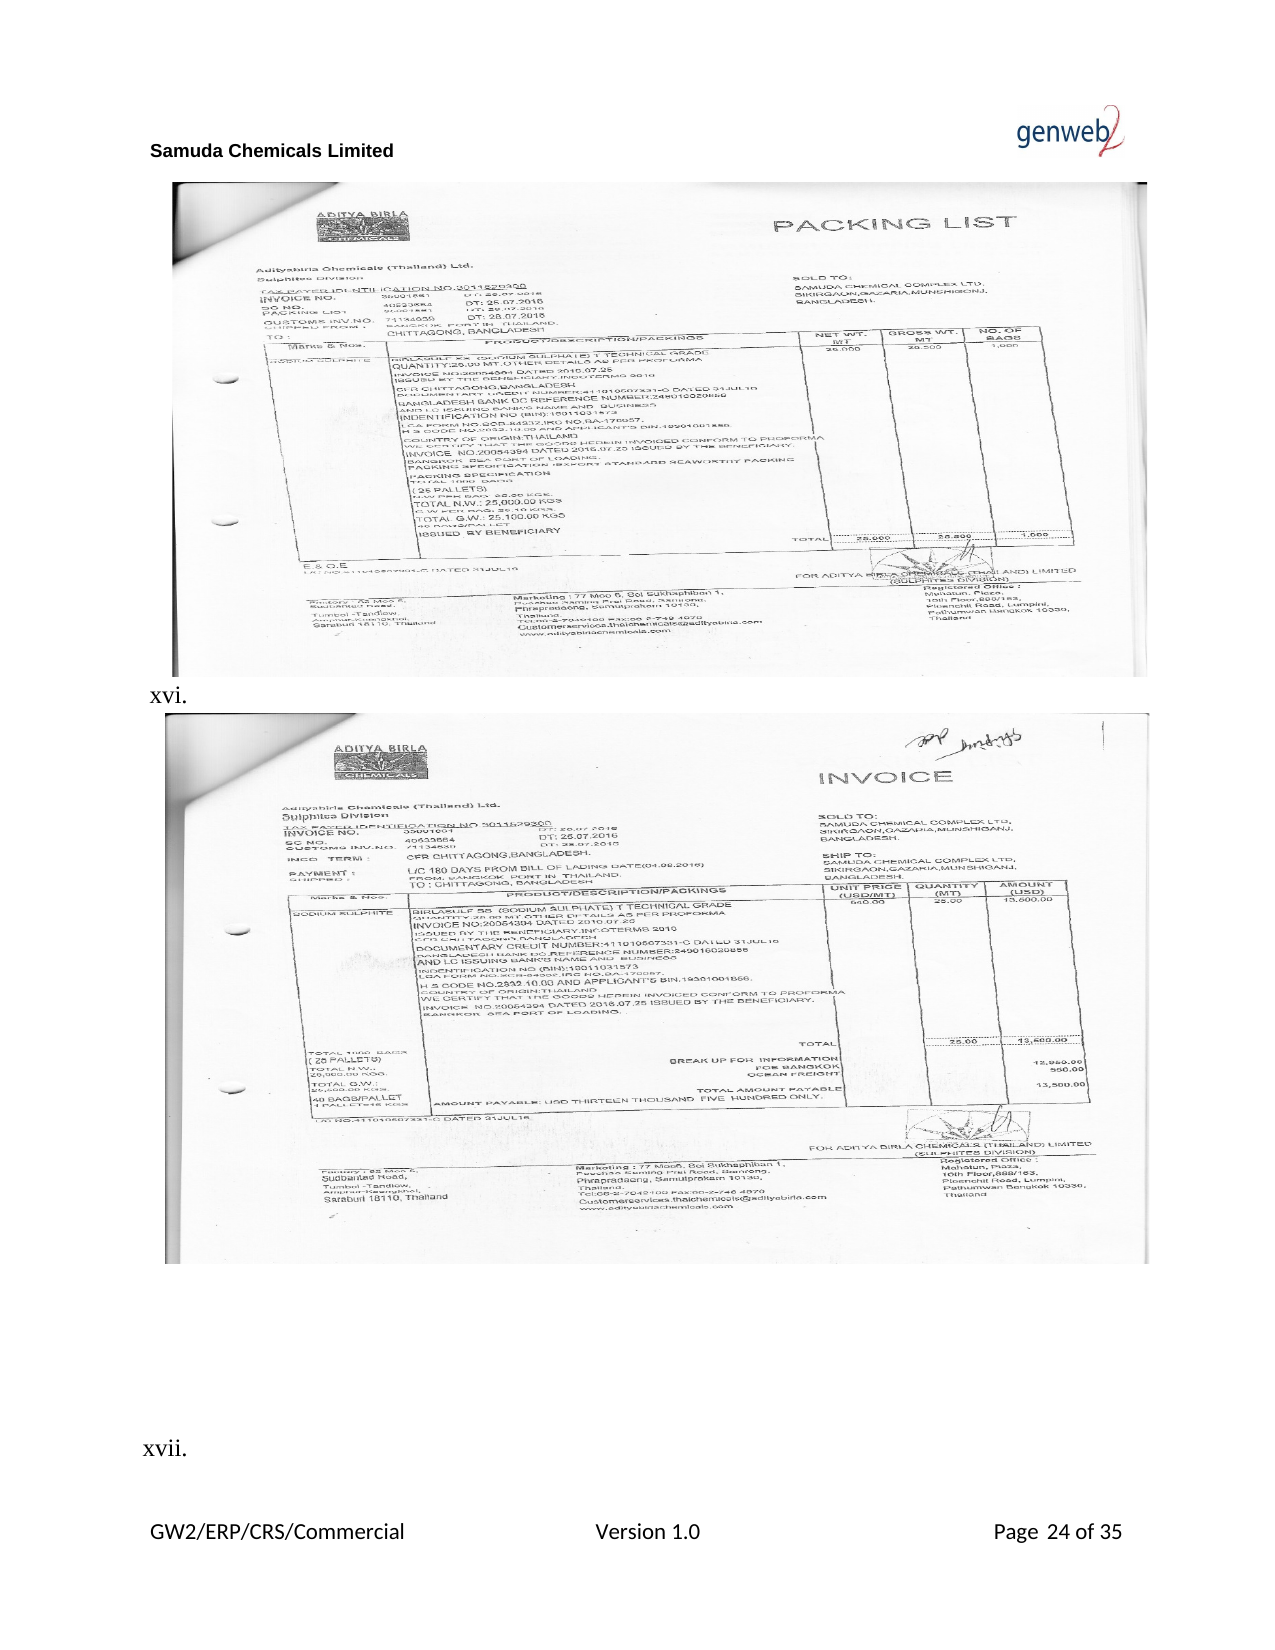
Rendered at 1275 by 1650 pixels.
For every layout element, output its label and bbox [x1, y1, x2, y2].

picture [1017, 105, 1125, 158]
picture [172, 182, 1148, 677]
picture [165, 713, 1150, 1264]
